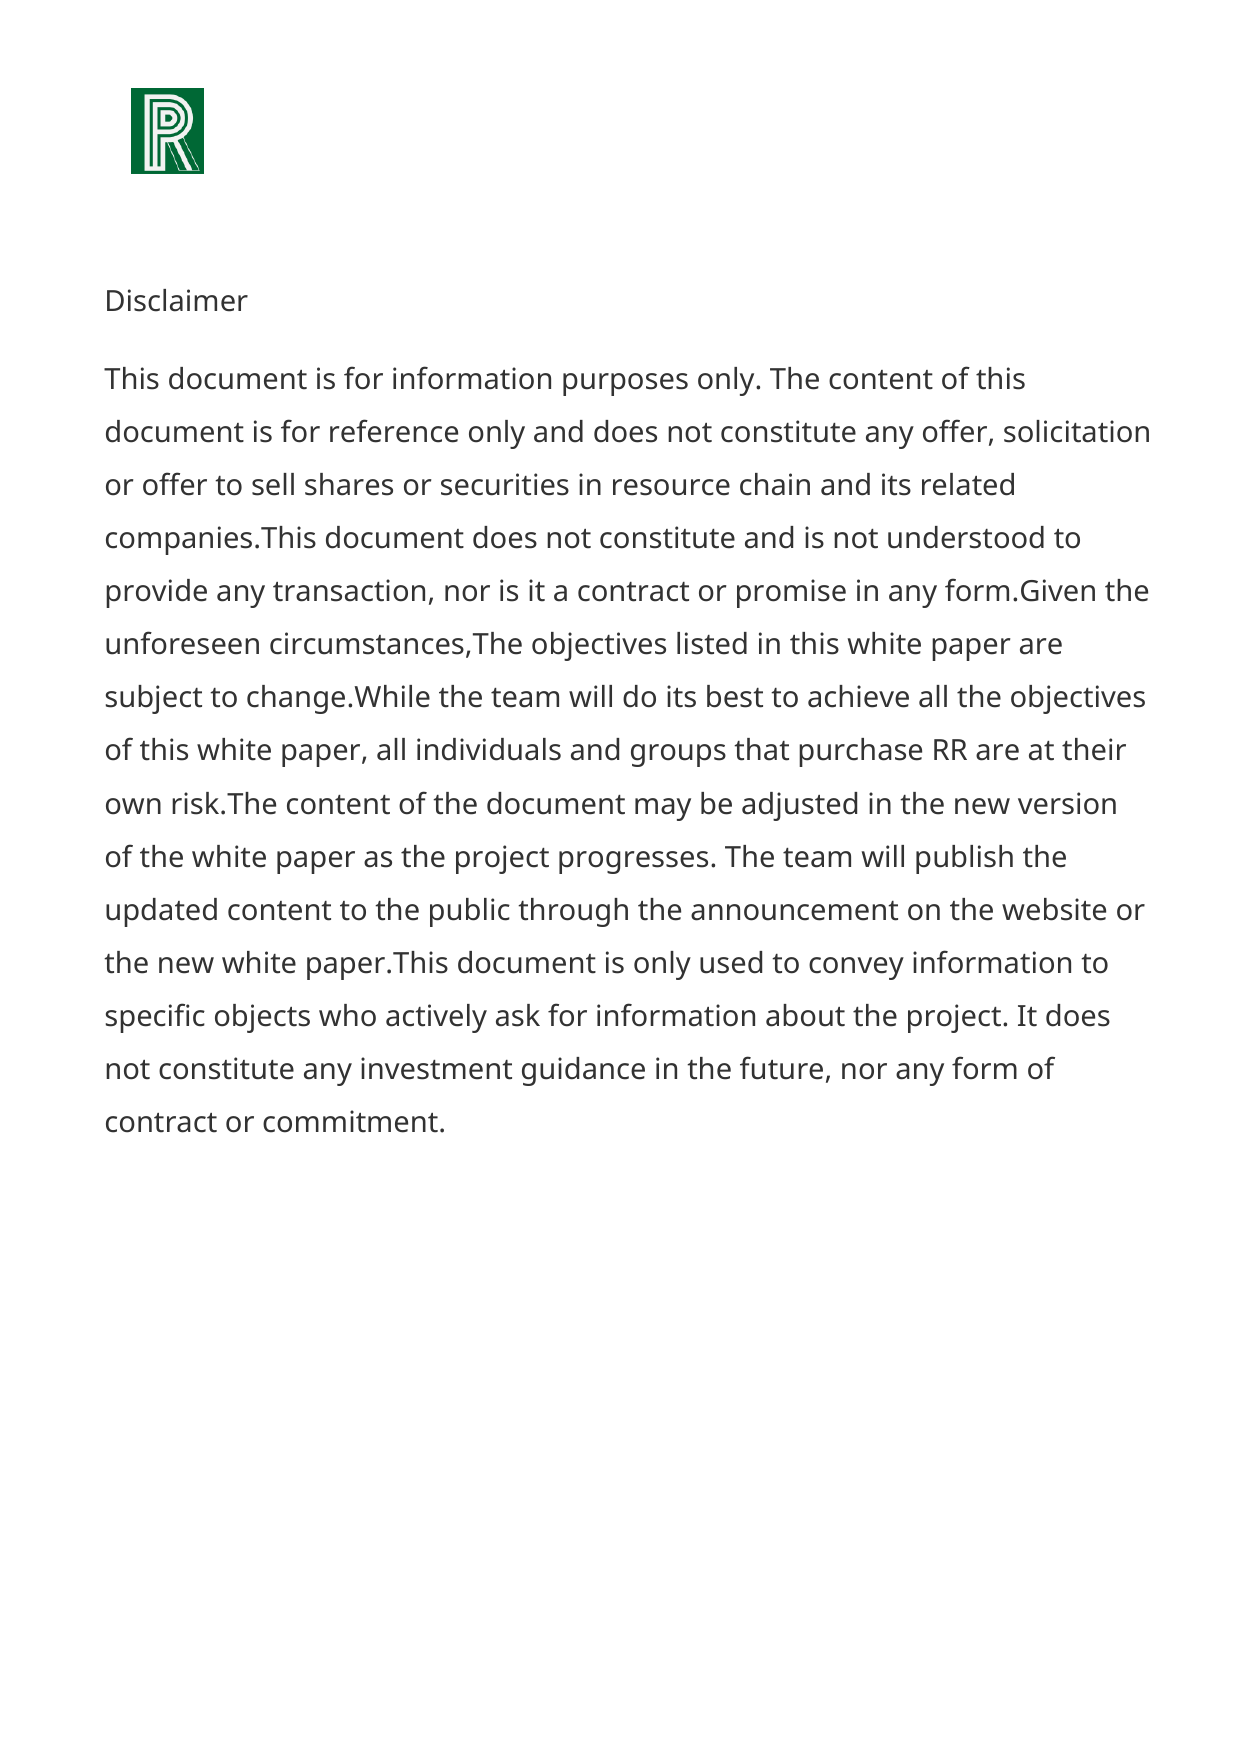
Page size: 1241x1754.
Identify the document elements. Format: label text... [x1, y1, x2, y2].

text the new white paper.This document is only used to convey information to [104, 941, 1240, 981]
text of the white paper as the project progresses. The team will publish the [104, 834, 1240, 875]
text unforeseen circumstances,The objectives listed in this white paper are [104, 622, 1240, 663]
text or offer to sell shares or securities in resource chain and its related [104, 463, 1240, 504]
text subject to change.While the team will do its best to achieve all the objectives [104, 675, 1240, 716]
text own risk.The content of the document may be adjusted in the new version [104, 781, 1240, 822]
text provide any transaction, nor is it a contract or promise in any form.Given the [104, 569, 1240, 610]
text Disclaimer [104, 278, 1240, 319]
text companies.This document does not constitute and is not understood to [104, 516, 1240, 557]
text This document is for information purposes only. The content of this [104, 356, 1240, 397]
picture [131, 88, 204, 174]
text updated content to the public through the announcement on the website or [104, 887, 1240, 928]
text specific objects who actively ask for information about the project. It does [104, 993, 1240, 1034]
text not constitute any investment guidance in the future, nor any form of [104, 1047, 1240, 1087]
text document is for reference only and does not constitute any offer, solicitation [104, 409, 1240, 450]
text contract or commitment. [104, 1100, 1240, 1141]
text of this white paper, all individuals and groups that purchase RR are at their [104, 728, 1240, 769]
